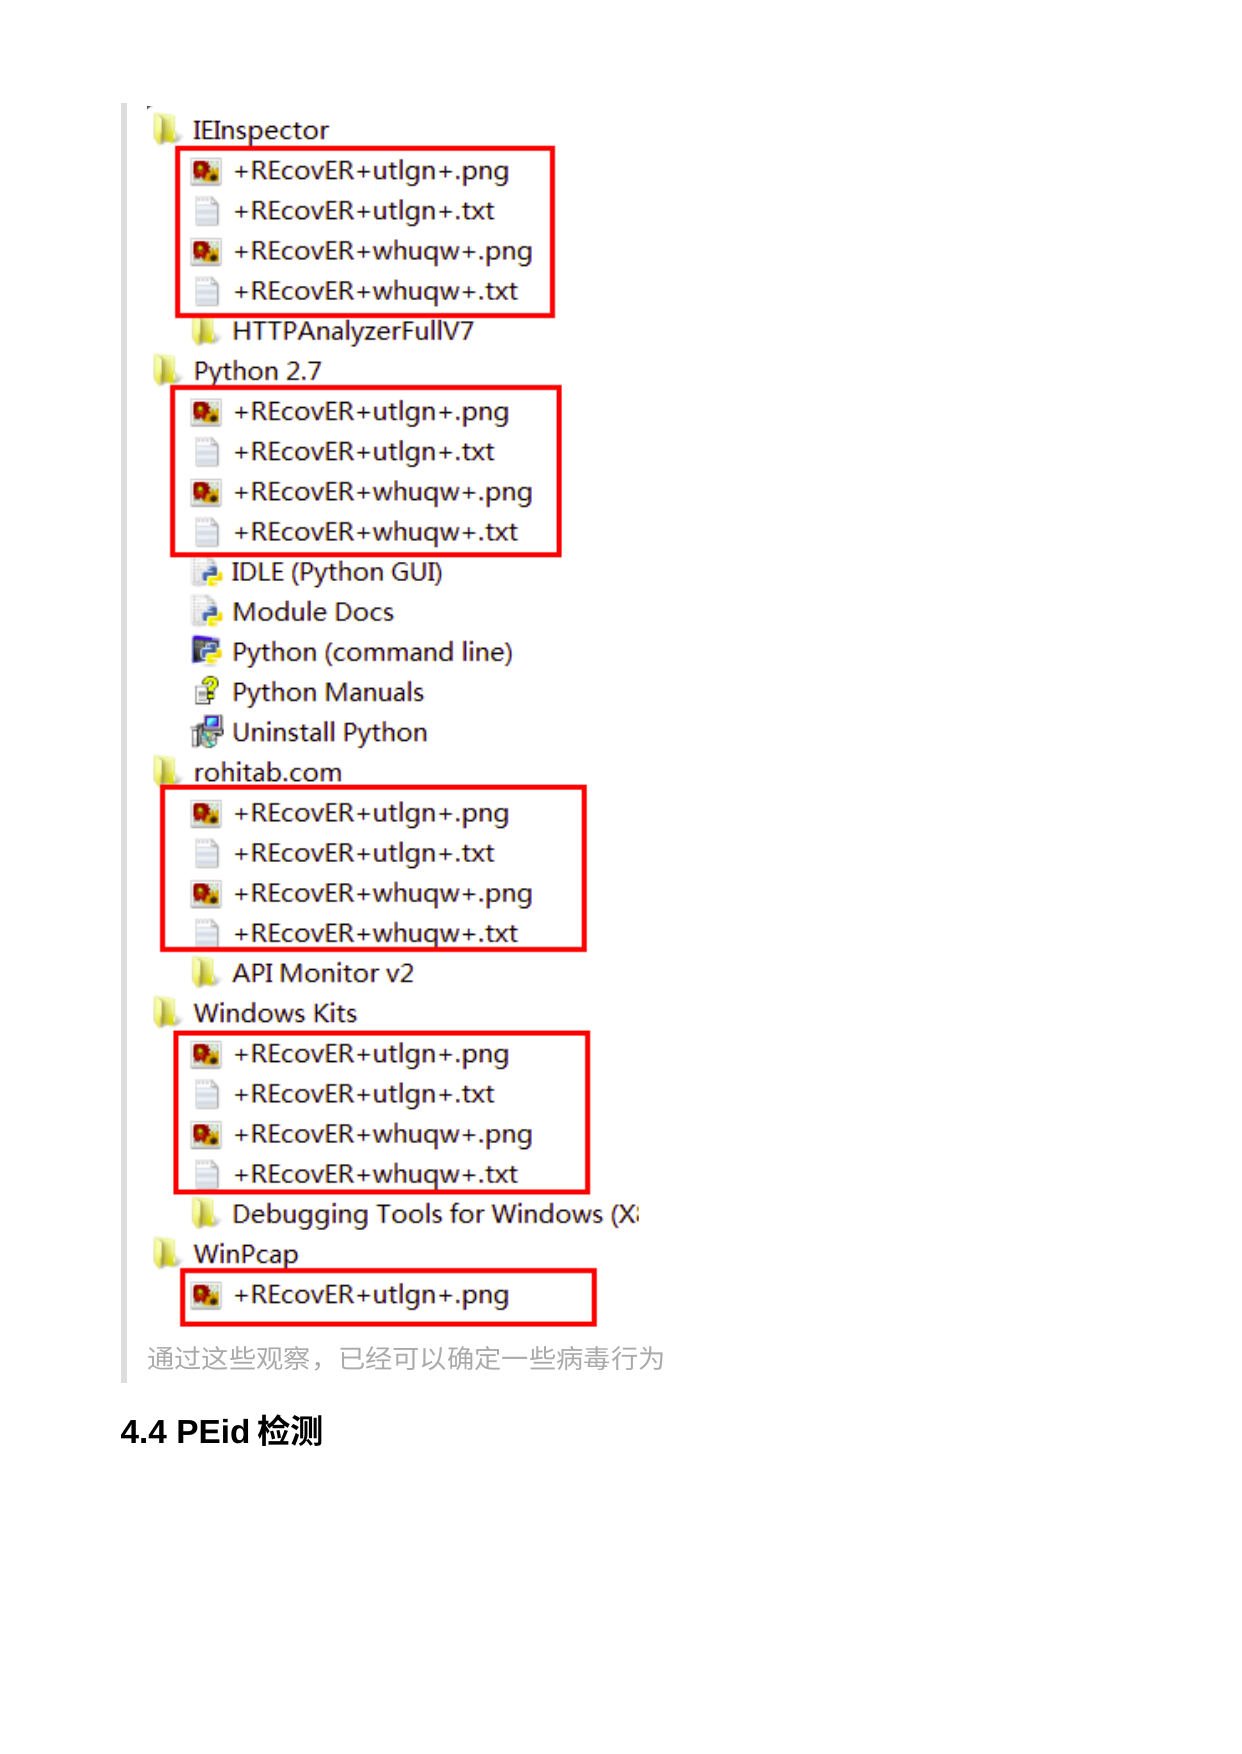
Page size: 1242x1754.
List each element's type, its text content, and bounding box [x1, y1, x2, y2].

picture [147, 106, 639, 1337]
subtitle PEid检测 [120, 1408, 1067, 1453]
text 通过这些观察，已经可以确定一些病毒行为 [147, 1337, 1067, 1376]
